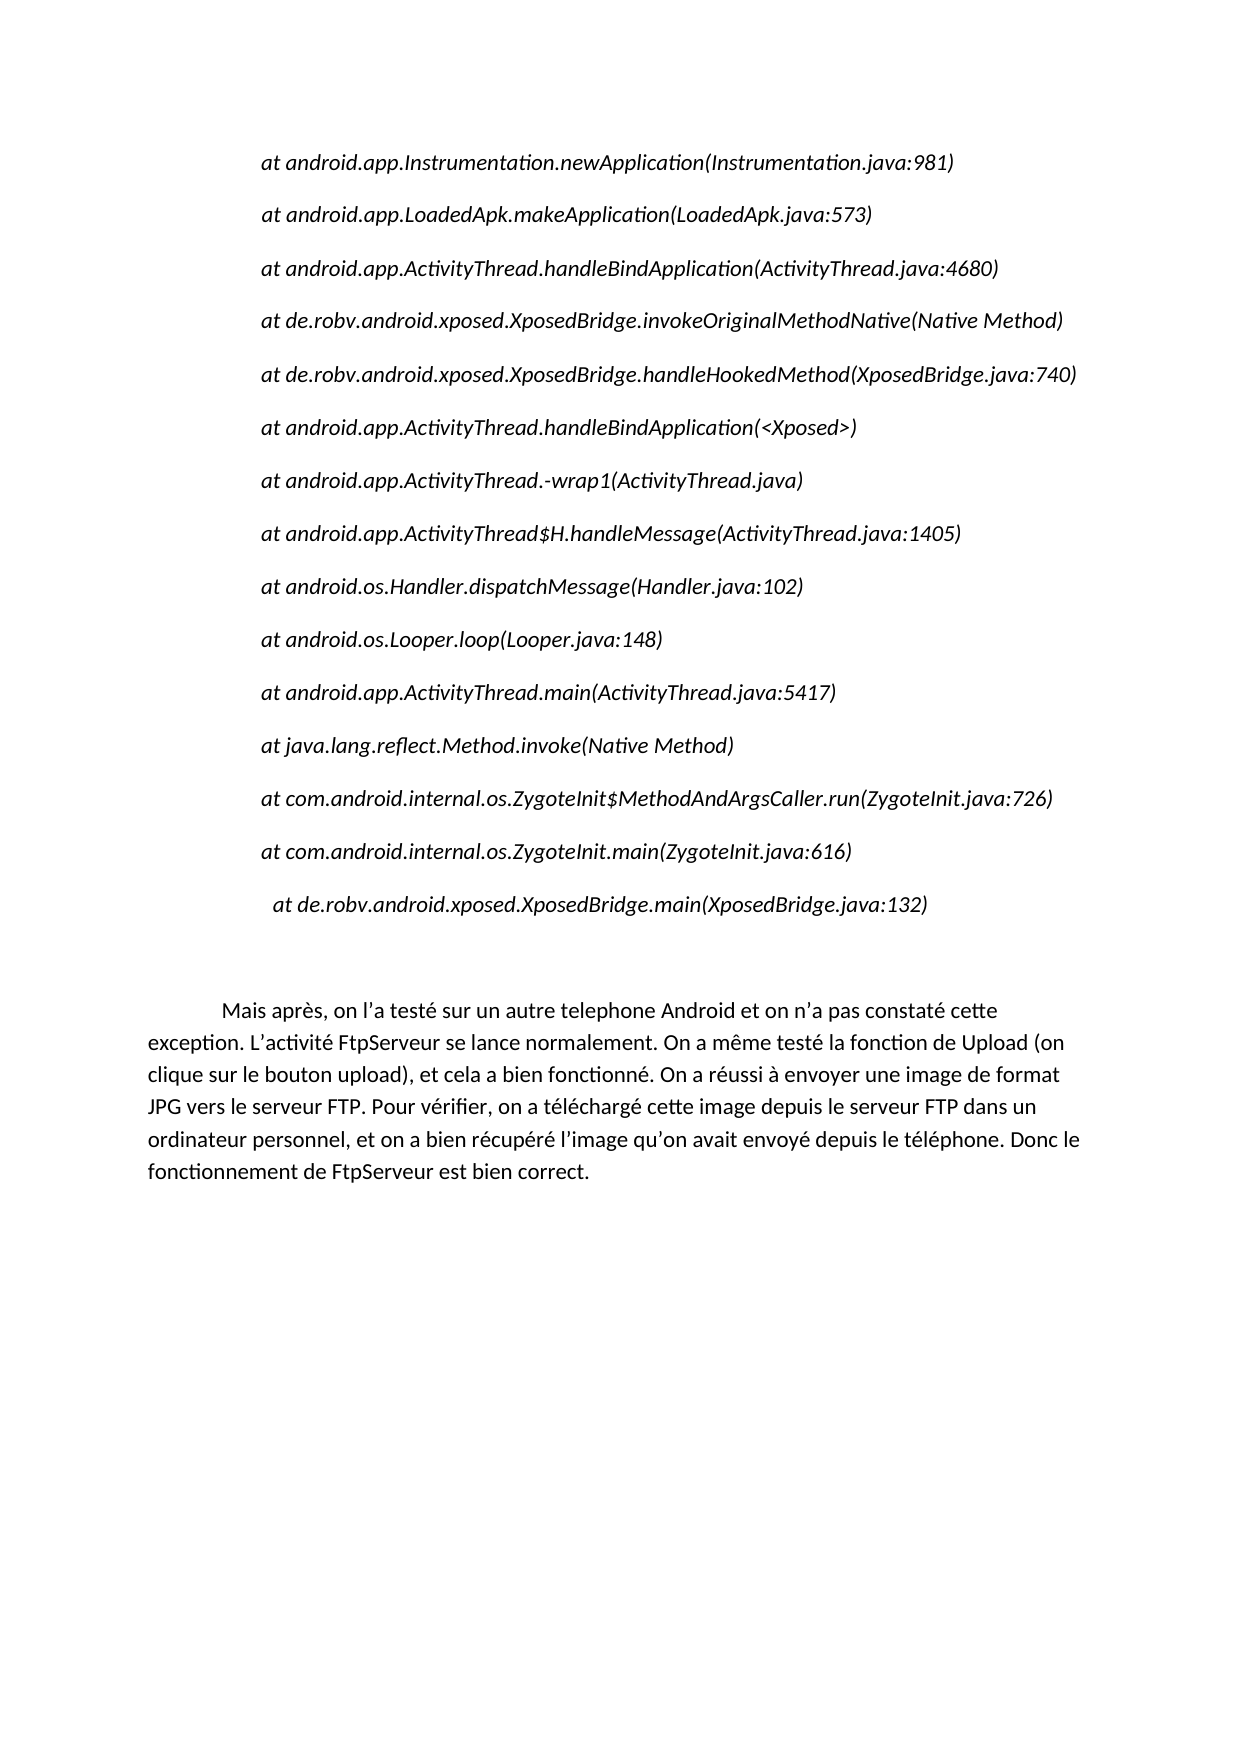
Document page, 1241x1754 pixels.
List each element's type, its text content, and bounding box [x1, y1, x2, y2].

text at android.app.ActivityThread.handleBindApplication(<Xposed>) [148, 413, 1093, 441]
text at de.robv.android.xposed.XposedBridge.main(XposedBridge.java:132) [148, 890, 1093, 918]
text Mais après, on l’a testé sur un autre telephone Android et on n’a pas constaté cette exception. L’activité FtpServeur se lance normalement. On a même testé la fonction de Upload (on clique sur le bouton upload), et cela a bien fonctionné. On a réussi à envoyer une image de format JPG vers le serveur FTP. Pour vérifier, on a téléchargé cette image depuis le serveur FTP dans un ordinateur personnel, et on a bien récupéré l’image qu’on avait envoyé depuis le téléphone. Donc le fonctionnement de FtpServeur est bien correct. [148, 996, 1093, 1185]
text at android.os.Handler.dispatchMessage(Handler.java:102) [148, 572, 1093, 600]
text at android.app.LoadedApk.makeApplication(LoadedApk.java:573) [148, 201, 1093, 229]
text at android.app.ActivityThread.-wrap1(ActivityThread.java) [148, 466, 1093, 494]
text at de.robv.android.xposed.XposedBridge.handleHookedMethod(XposedBridge.java:740) [148, 360, 1093, 388]
text at java.lang.reflect.Method.invoke(Native Method) [148, 731, 1093, 759]
text at android.app.ActivityThread.main(ActivityThread.java:5417) [148, 678, 1093, 706]
text at de.robv.android.xposed.XposedBridge.invokeOriginalMethodNative(Native Method) [148, 307, 1093, 335]
text at android.app.ActivityThread.handleBindApplication(ActivityThread.java:4680) [148, 254, 1093, 282]
text at com.android.internal.os.ZygoteInit.main(ZygoteInit.java:616) [148, 837, 1093, 865]
text at com.android.internal.os.ZygoteInit$MethodAndArgsCaller.run(ZygoteInit.java:726) [148, 784, 1093, 812]
text at android.app.Instrumentation.newApplication(Instrumentation.java:981) [148, 148, 1093, 176]
text at android.os.Looper.loop(Looper.java:148) [148, 625, 1093, 653]
text at android.app.ActivityThread$H.handleMessage(ActivityThread.java:1405) [148, 519, 1093, 547]
